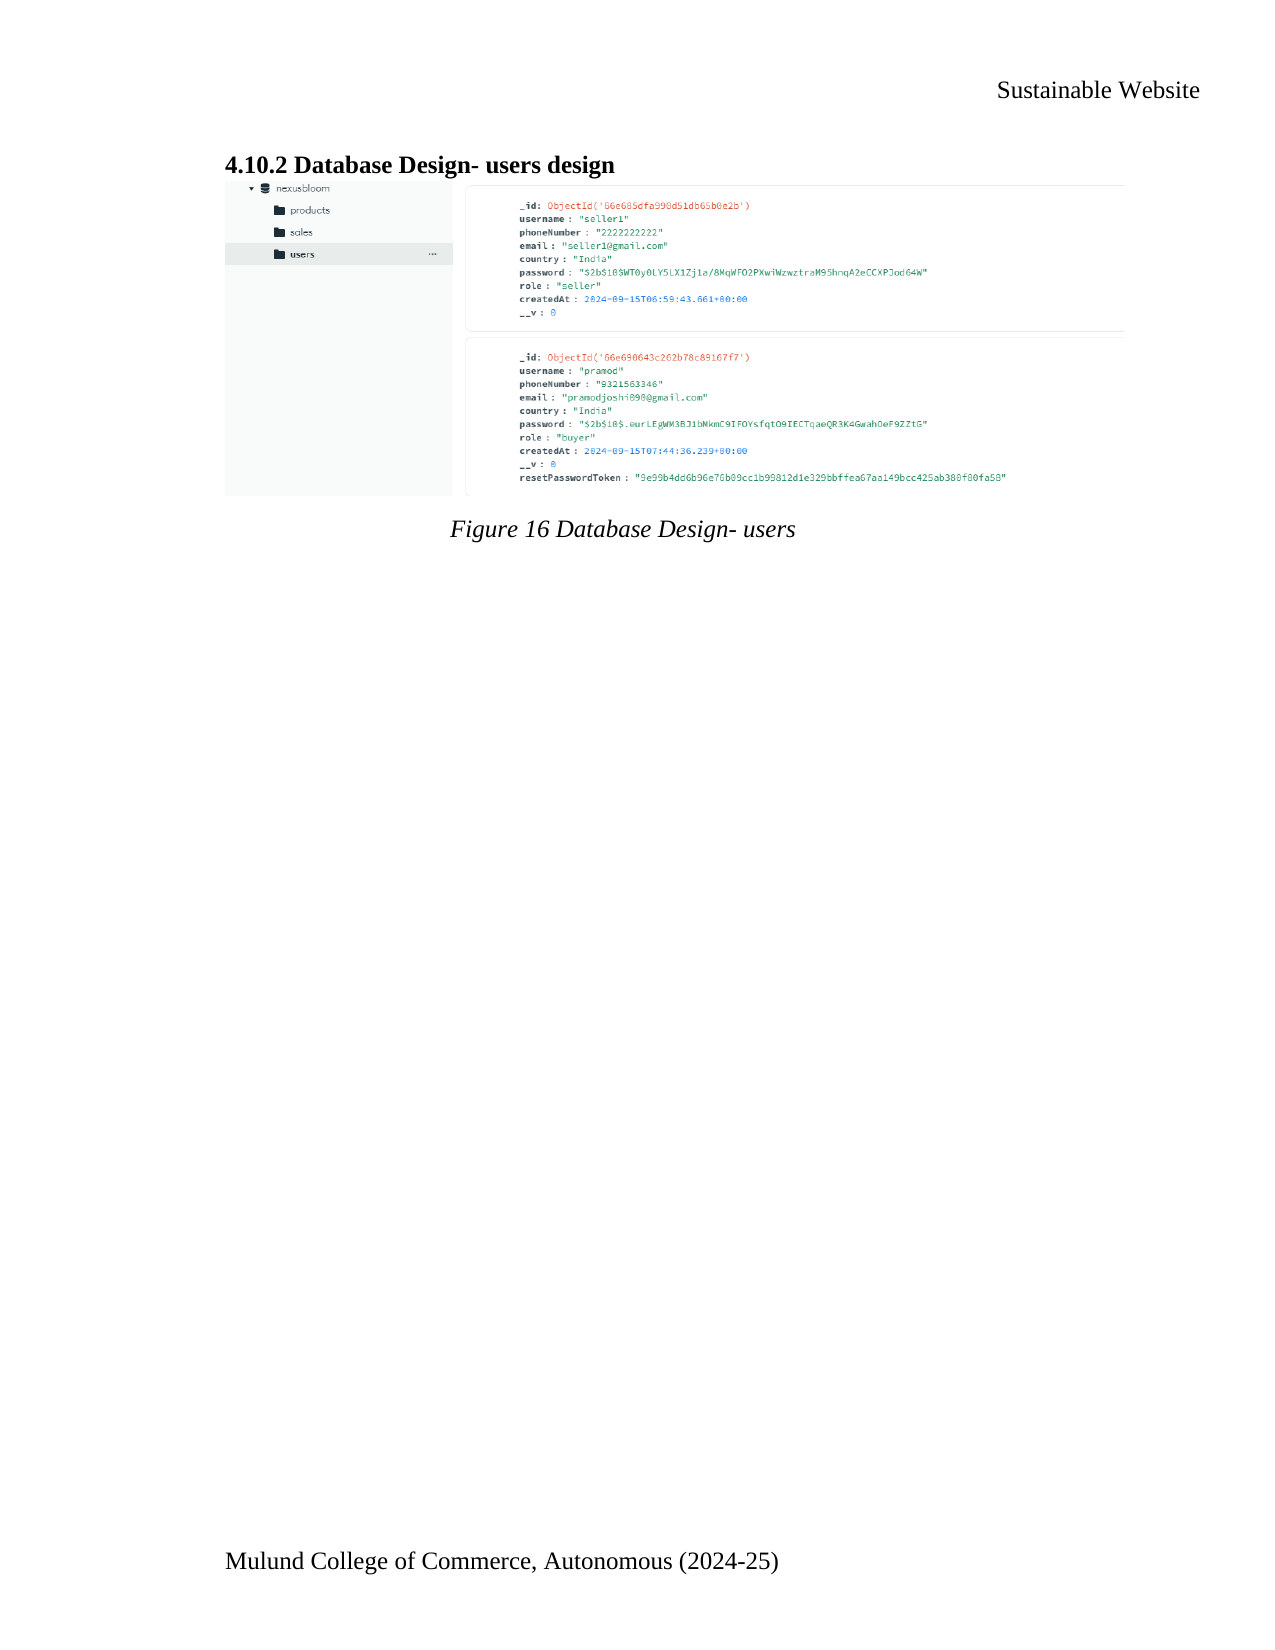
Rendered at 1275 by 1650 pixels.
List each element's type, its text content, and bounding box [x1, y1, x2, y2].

picture [225, 181, 1125, 496]
text Figure 16 Database Design- users [375, 514, 1125, 543]
subtitle 4.10.2 Database Design- users design [225, 150, 1125, 179]
